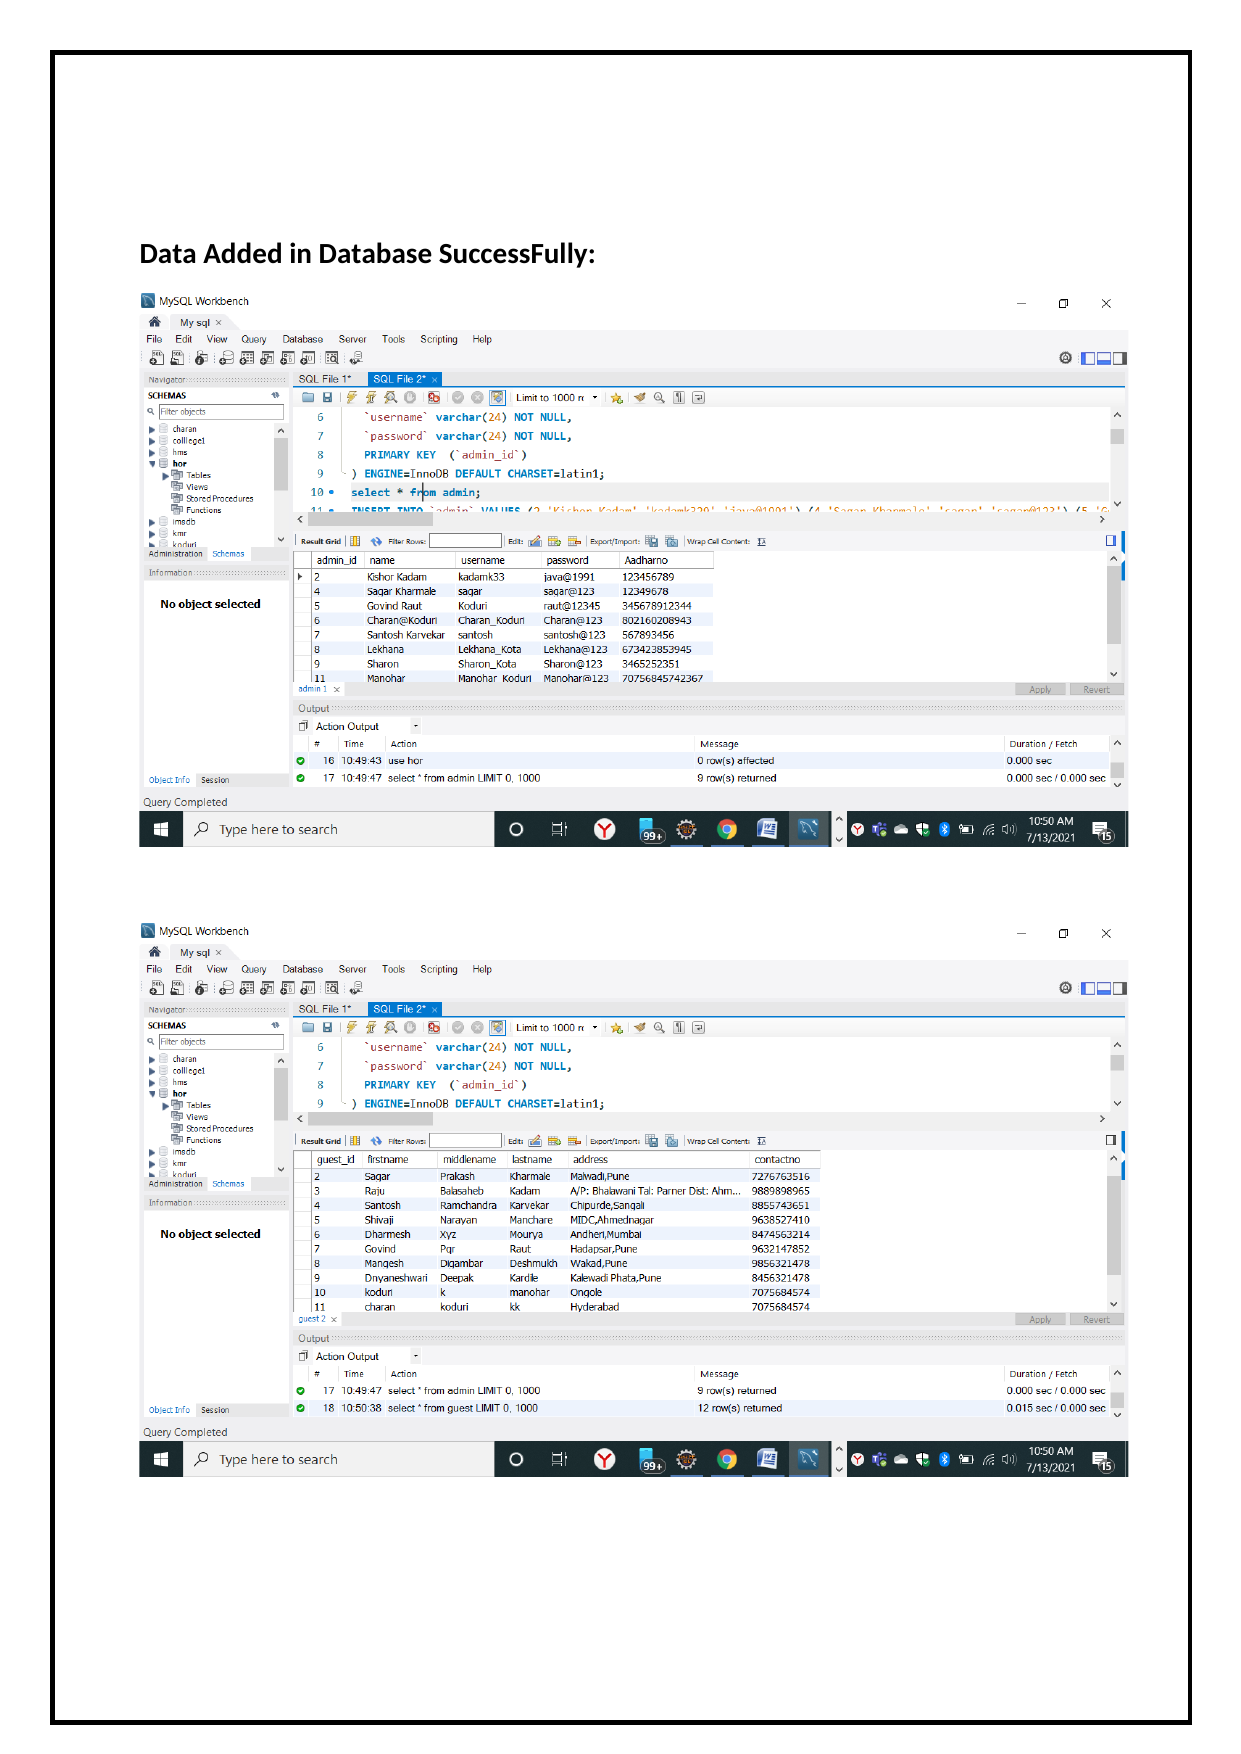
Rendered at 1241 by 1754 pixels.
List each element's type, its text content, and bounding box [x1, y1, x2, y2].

picture [139, 920, 1129, 1477]
picture [139, 290, 1129, 847]
text Data Added in Database SuccessFully: [139, 235, 1128, 271]
